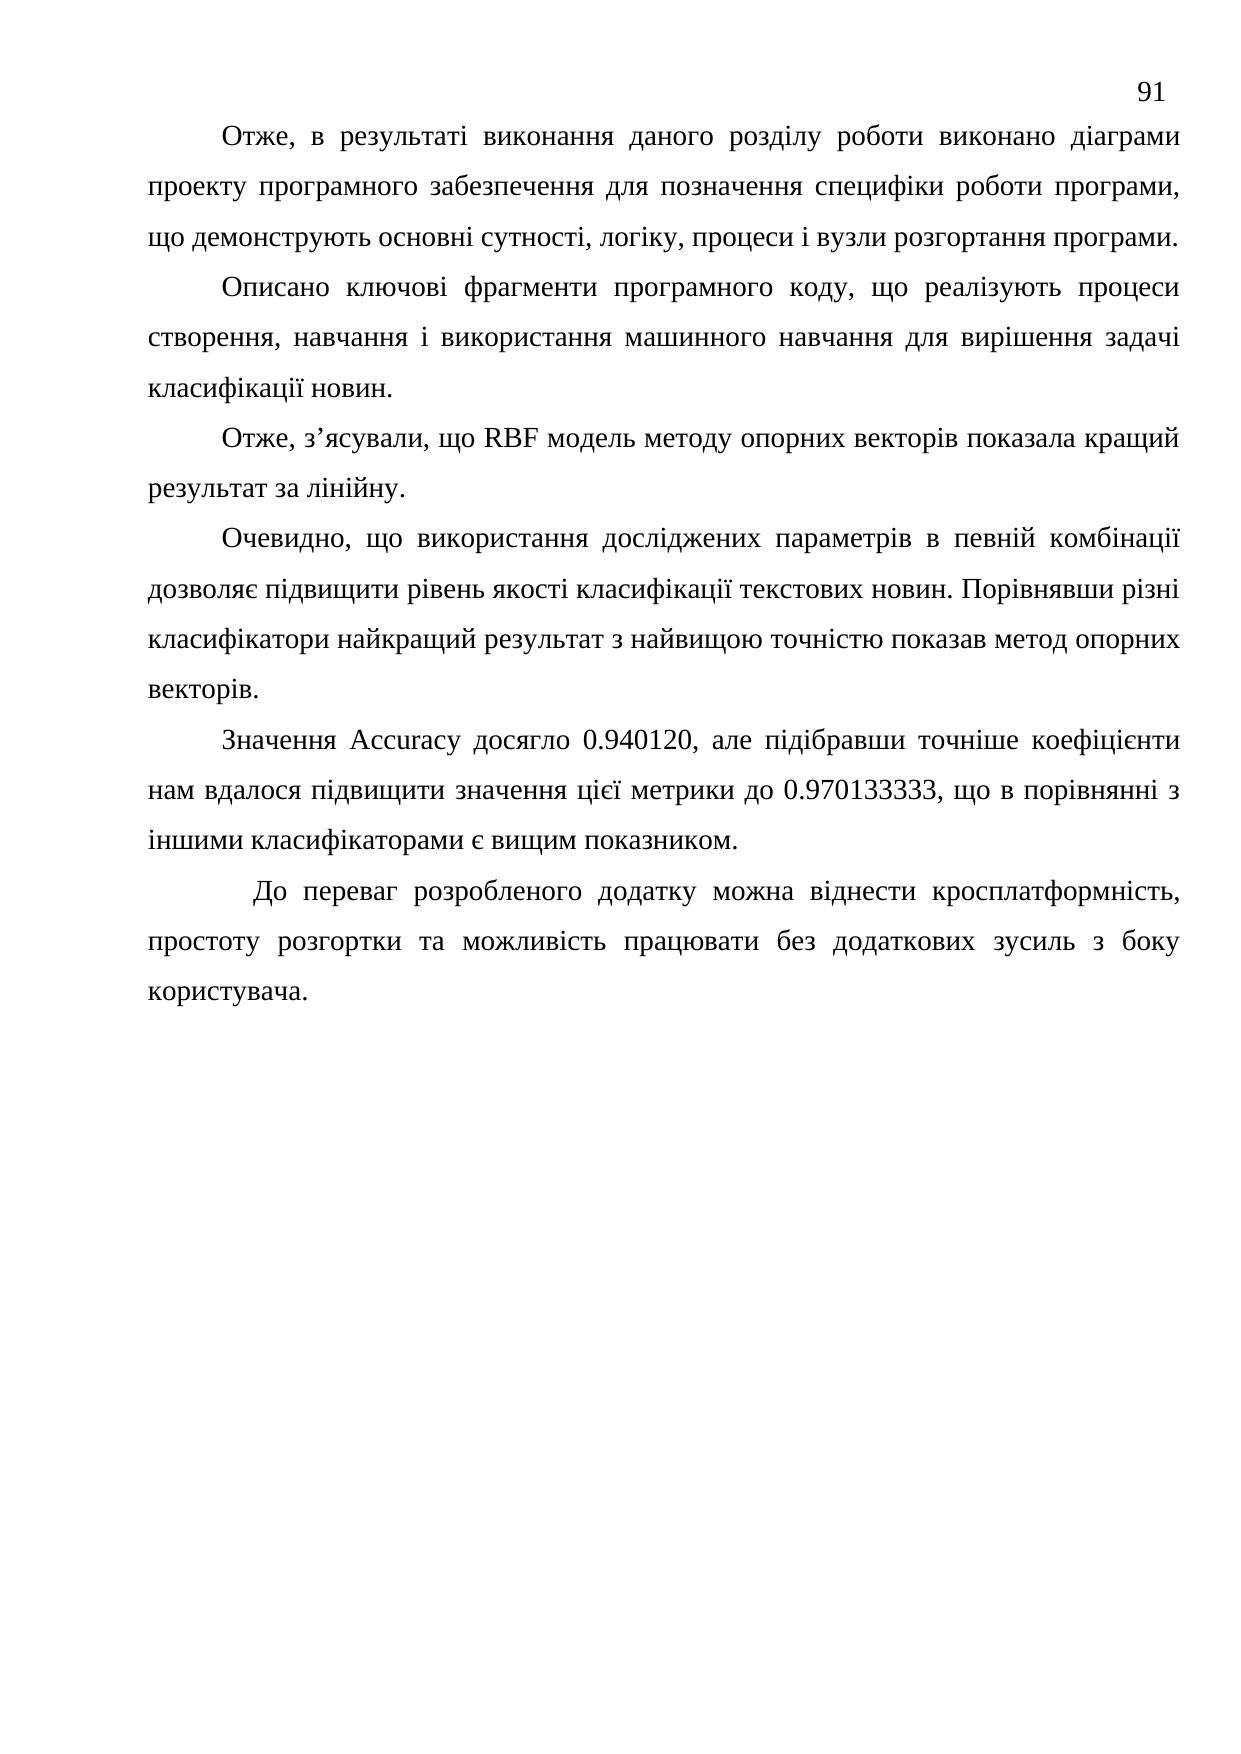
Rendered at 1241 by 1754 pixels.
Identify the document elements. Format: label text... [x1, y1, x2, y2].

text Отже, з’ясували, що RBF модель методу опорних векторів показала кращий результат за лінійну. [148, 420, 1181, 504]
text До переваг розробленого додатку можна віднести кросплатформність, простоту розгортки та можливість працювати без додаткових зусиль з боку користувача. [148, 873, 1181, 1007]
text Значення Аccuracy досягло 0.940120, але підібравши точніше коефіцієнти нам вдалося підвищити значення цієї метрики до 0.970133333, що в порівнянні з іншими класифікаторами є вищим показником. [148, 722, 1181, 856]
text Отже, в результаті виконання даного розділу роботи виконано діаграми проекту програмного забезпечення для позначення специфіки роботи програми, що демонструють основні сутності, логіку, процеси і вузли розгортання програми. [148, 118, 1181, 252]
text Очевидно, що використання досліджених параметрів в певній комбінації дозволяє підвищити рівень якості класифікації текстових новин. Порівнявши різні класифікатори найкращий результат з найвищою точністю показав метод опорних векторів. [148, 521, 1181, 705]
text Описано ключові фрагменти програмного коду, що реалізують процеси створення, навчання і використання машинного навчання для вирішення задачі класифікації новин. [148, 269, 1181, 403]
